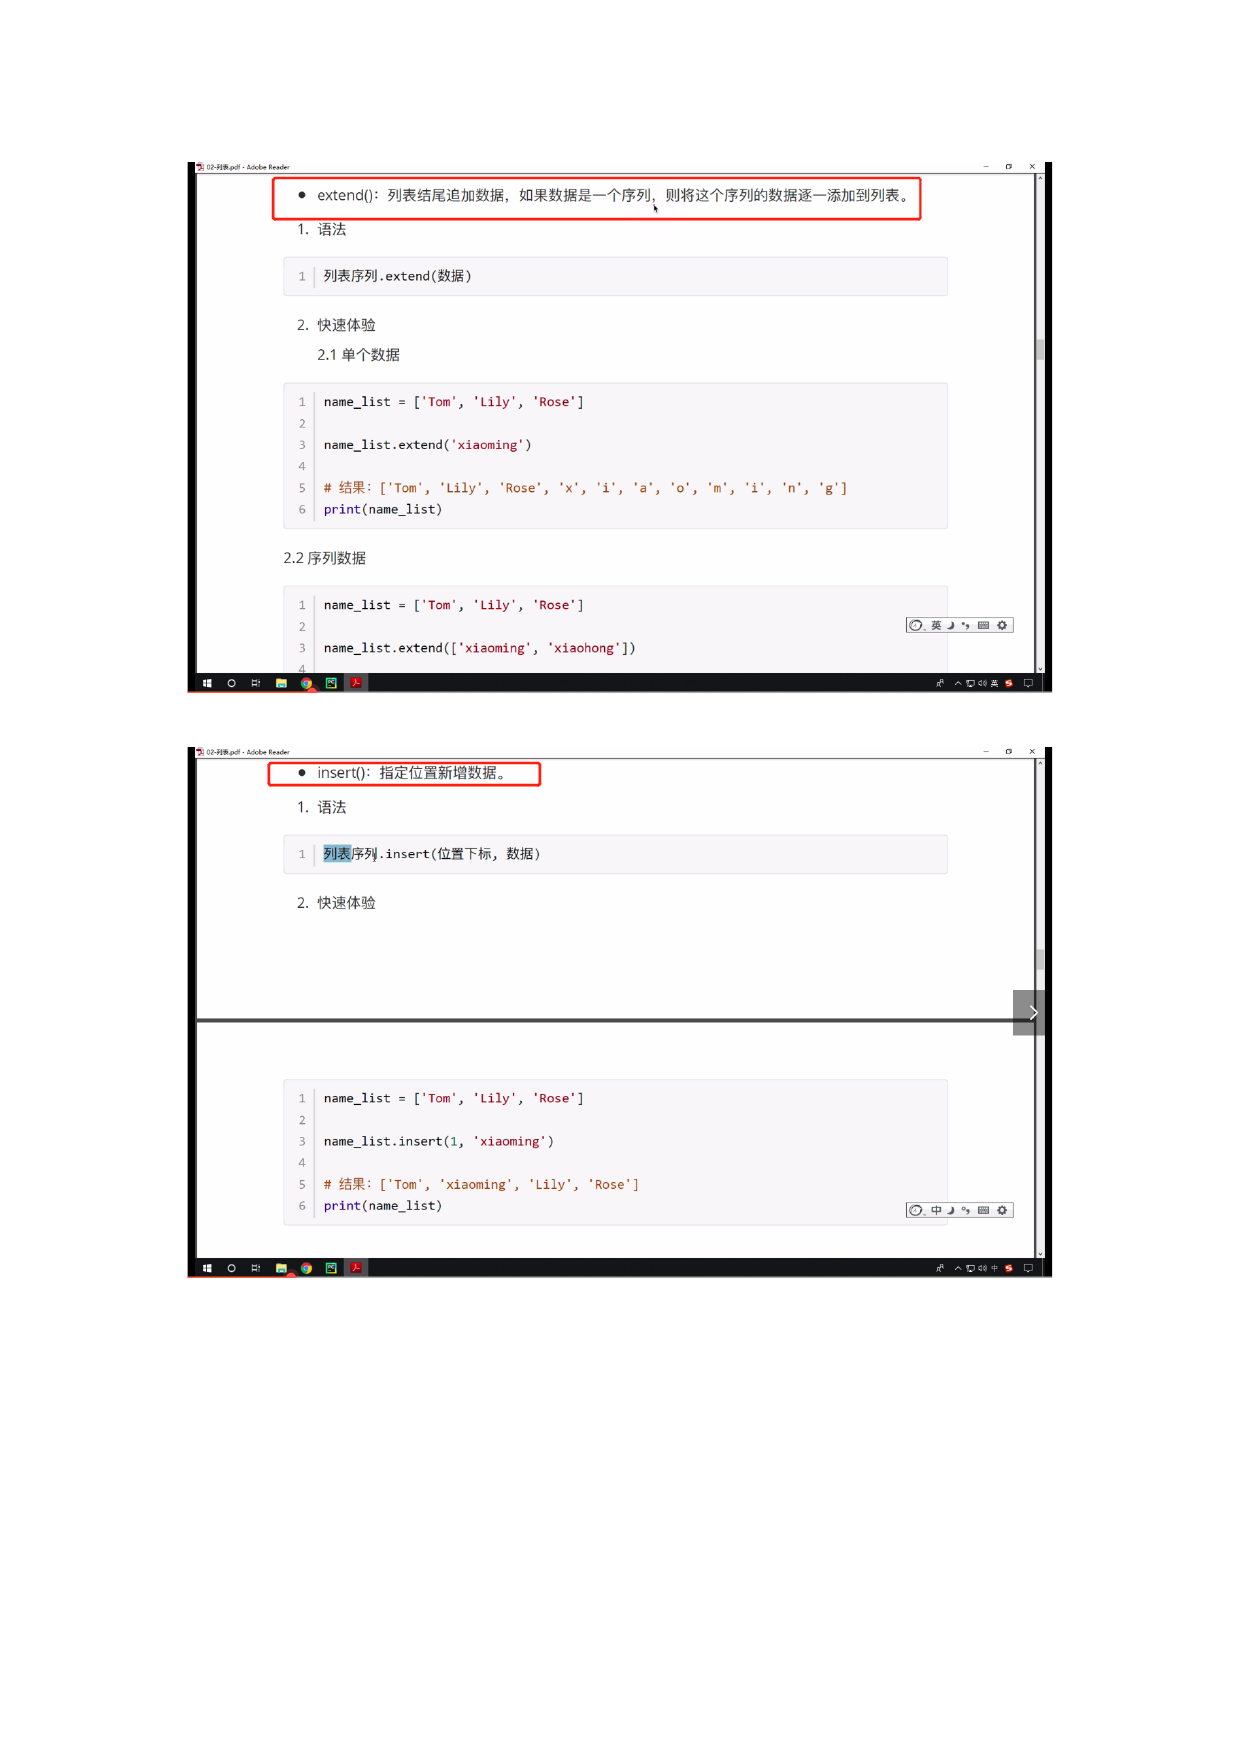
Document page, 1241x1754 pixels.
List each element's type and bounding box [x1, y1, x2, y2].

picture [187, 747, 1053, 1278]
picture [187, 162, 1053, 693]
